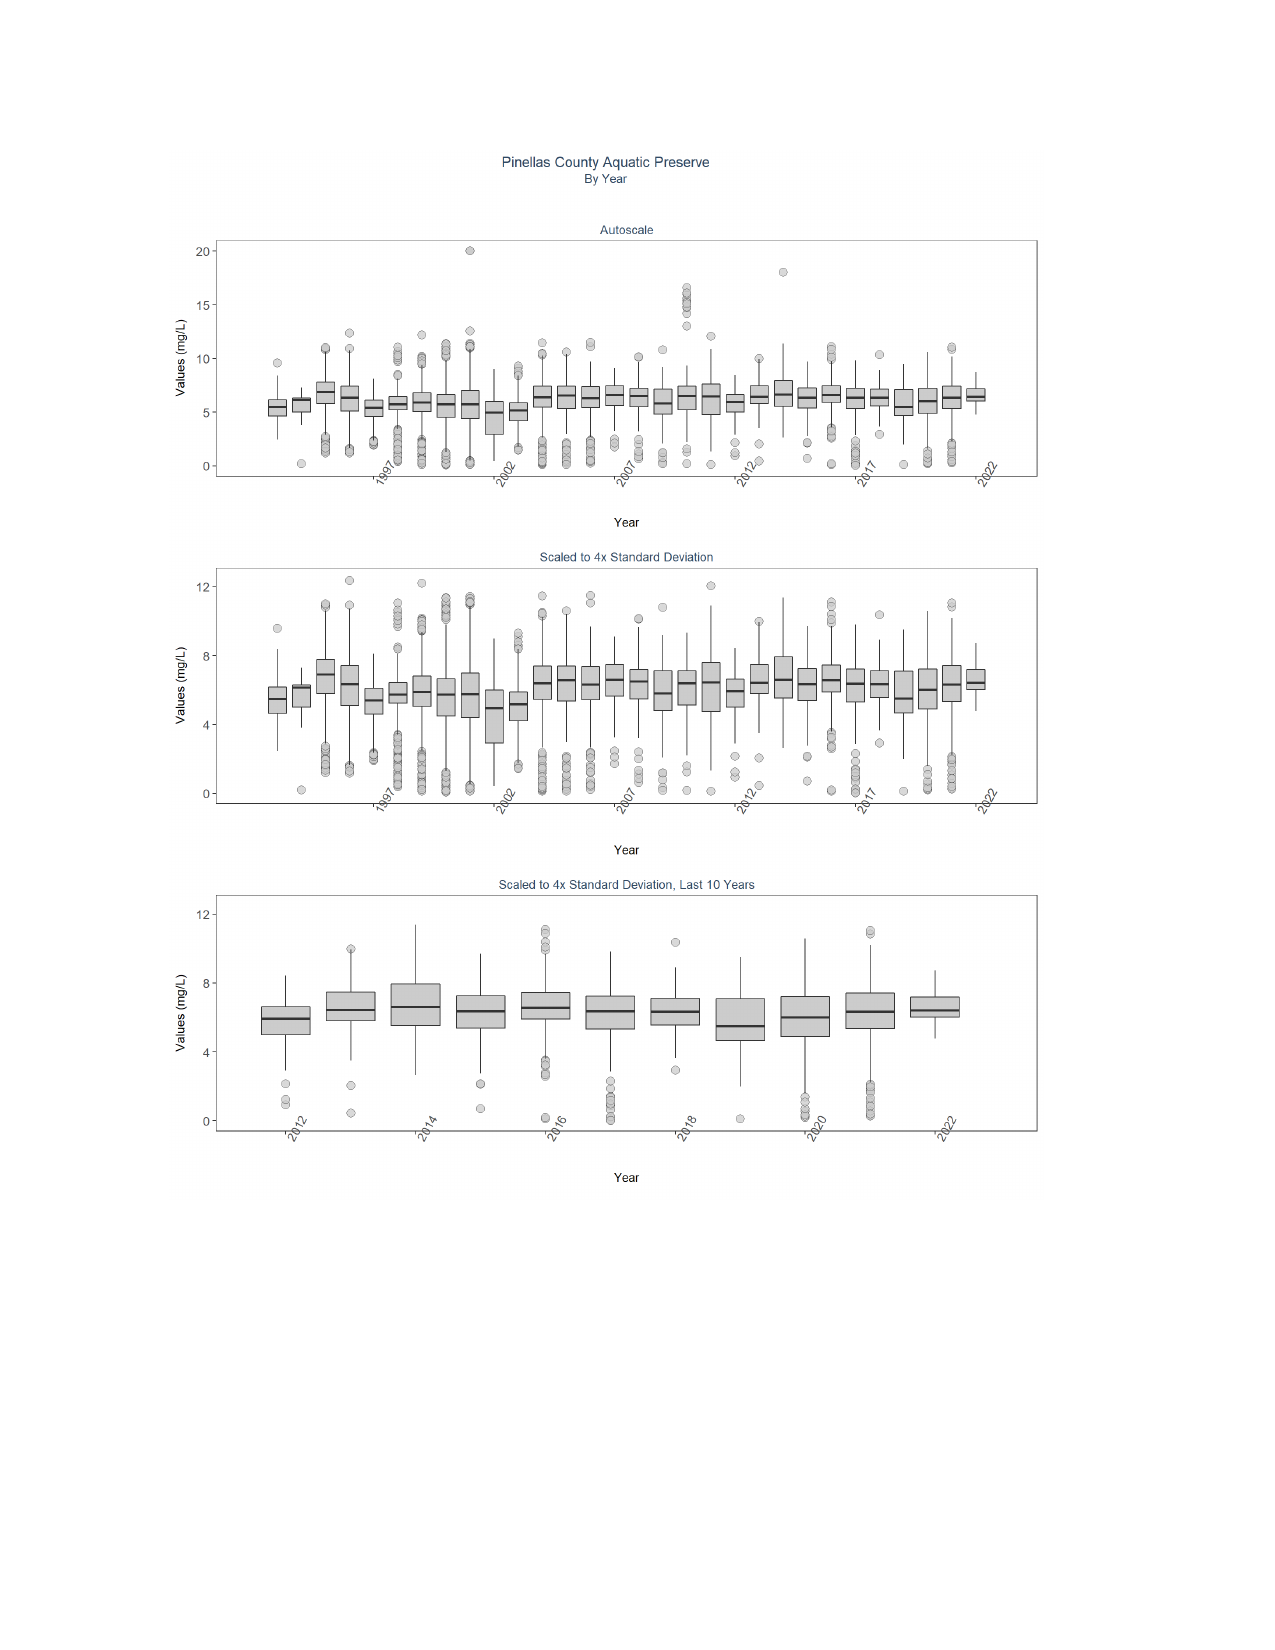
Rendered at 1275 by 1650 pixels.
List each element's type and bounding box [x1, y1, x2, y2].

picture [168, 150, 1044, 1200]
